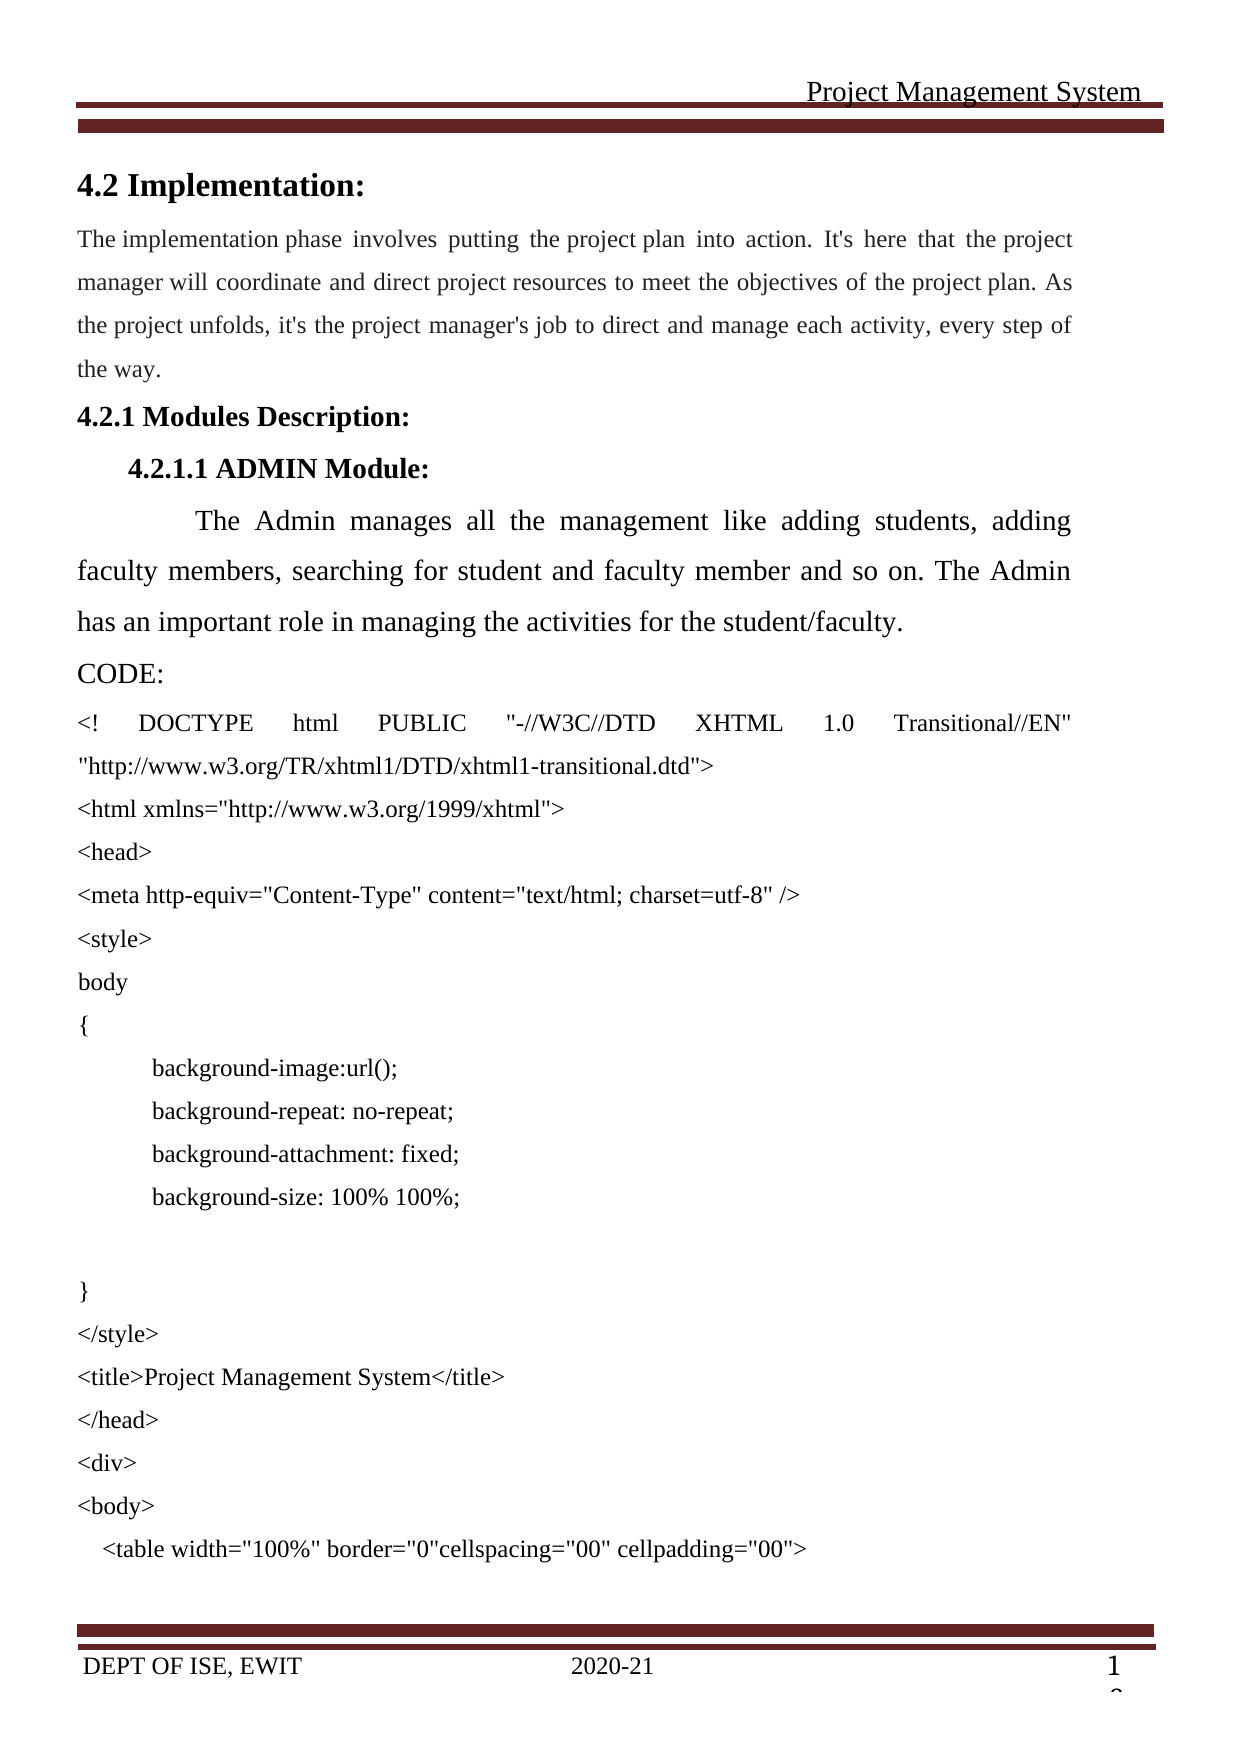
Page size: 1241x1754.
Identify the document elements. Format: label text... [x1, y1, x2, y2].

text 4.2 Implementation: [77, 165, 1072, 203]
text { [77, 1010, 1072, 1039]
text <! DOCTYPE html PUBLIC "-//W3C//DTD XHTML 1.0 Transitional//EN" "http://www.w3.org/TR/xhtml1/DTD/xhtml1-transitional.dtd"> [77, 708, 1072, 780]
text } [77, 1276, 1072, 1304]
text The implementation phase involves putting the project plan into action. It's here that the project manager will coordinate and direct project resources to meet the objectives of the project plan. As the project unfolds, it's the project manager's job to direct and manage each activity, every step of the way. [77, 253, 1072, 382]
text <style> [77, 924, 1072, 952]
text background-size: 100% 100%; [77, 1182, 1072, 1211]
text <meta http-equiv="Content-Type" content="text/html; charset=utf-8" /> [77, 881, 1072, 909]
text <title>Project Management System</title> [77, 1362, 1072, 1391]
text CODE: [77, 656, 1072, 689]
text 4.2.1 Modules Description: [77, 399, 1072, 432]
text background-attachment: fixed; [77, 1139, 1072, 1168]
text The Admin manages all the management like adding students, adding faculty members, searching for student and faculty member and so on. The Admin has an important role in managing the activities for the student/faculty. [77, 503, 1072, 637]
text background-repeat: no-repeat; [77, 1096, 1072, 1125]
text </style> [77, 1319, 1072, 1348]
text 4.2.1.1 ADMIN Module: [77, 451, 1072, 484]
text <head> [77, 837, 1072, 866]
text body [77, 967, 1072, 996]
text background-image:url(); [77, 1053, 1072, 1082]
text </head> [77, 1405, 1072, 1434]
text <html xmlns="http://www.w3.org/1999/xhtml"> [77, 794, 1072, 823]
text <div> [77, 1448, 1072, 1477]
text <body> [77, 1491, 1072, 1520]
text <table width="100%" border="0"cellspacing="00" cellpadding="00"> [77, 1534, 1072, 1563]
